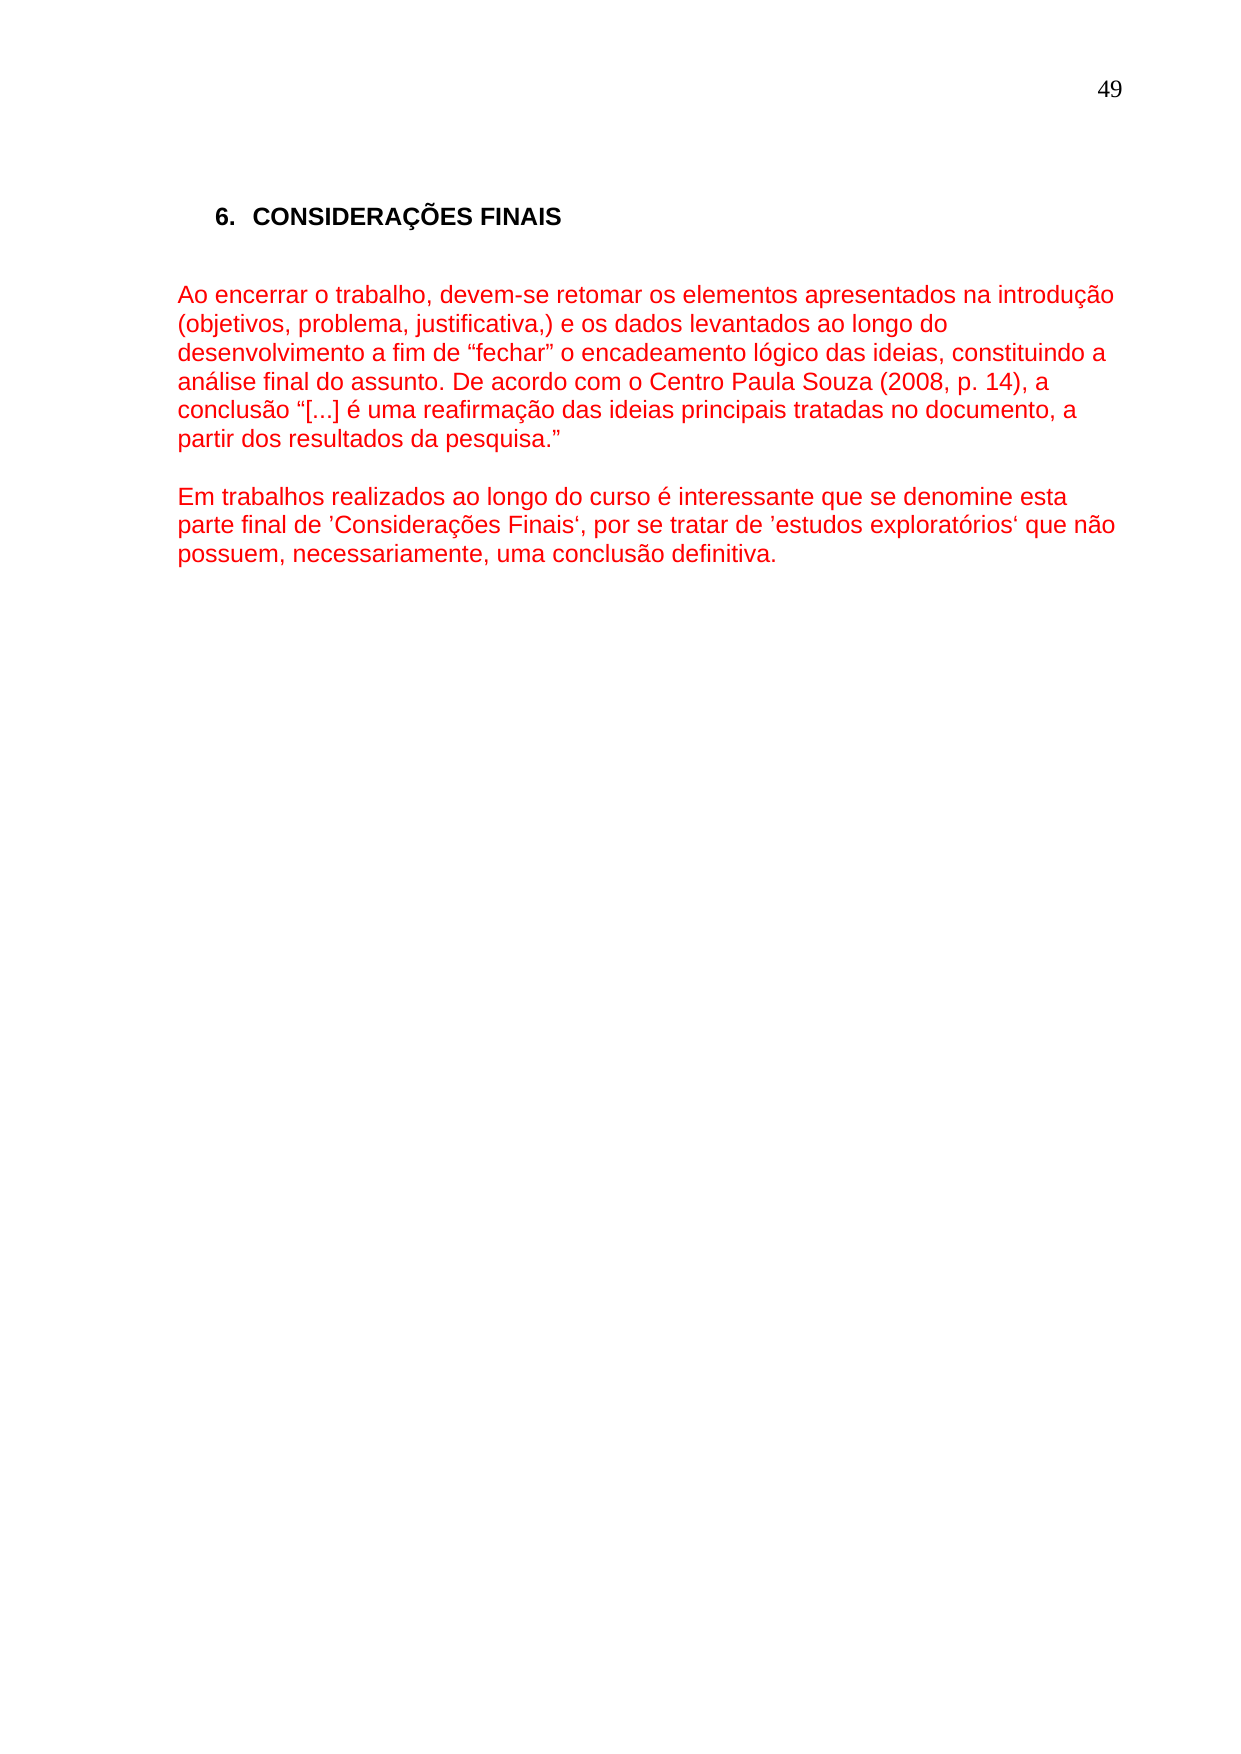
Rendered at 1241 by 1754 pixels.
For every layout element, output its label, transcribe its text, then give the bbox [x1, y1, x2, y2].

text Em trabalhos realizados ao longo do curso é interessante que se denomine esta parte final de ’Considerações Finais‘, por se tratar de ’estudos exploratórios‘ que não possuem, necessariamente, uma conclusão definitiva. [177, 482, 1122, 568]
subtitle CONSIDERAÇÕES FINAIS [215, 202, 1122, 231]
text Ao encerrar o trabalho, devem-se retomar os elementos apresentados na introdução (objetivos, problema, justificativa,) e os dados levantados ao longo do desenvolvimento a fim de “fechar” o encadeamento lógico das ideias, constituindo a análise final do assunto. De acordo com o Centro Paula Souza (2008, p. 14), a conclusão “[...] é uma reafirmação das ideias principais tratadas no documento, a partir dos resultados da pesquisa.” [177, 280, 1122, 453]
